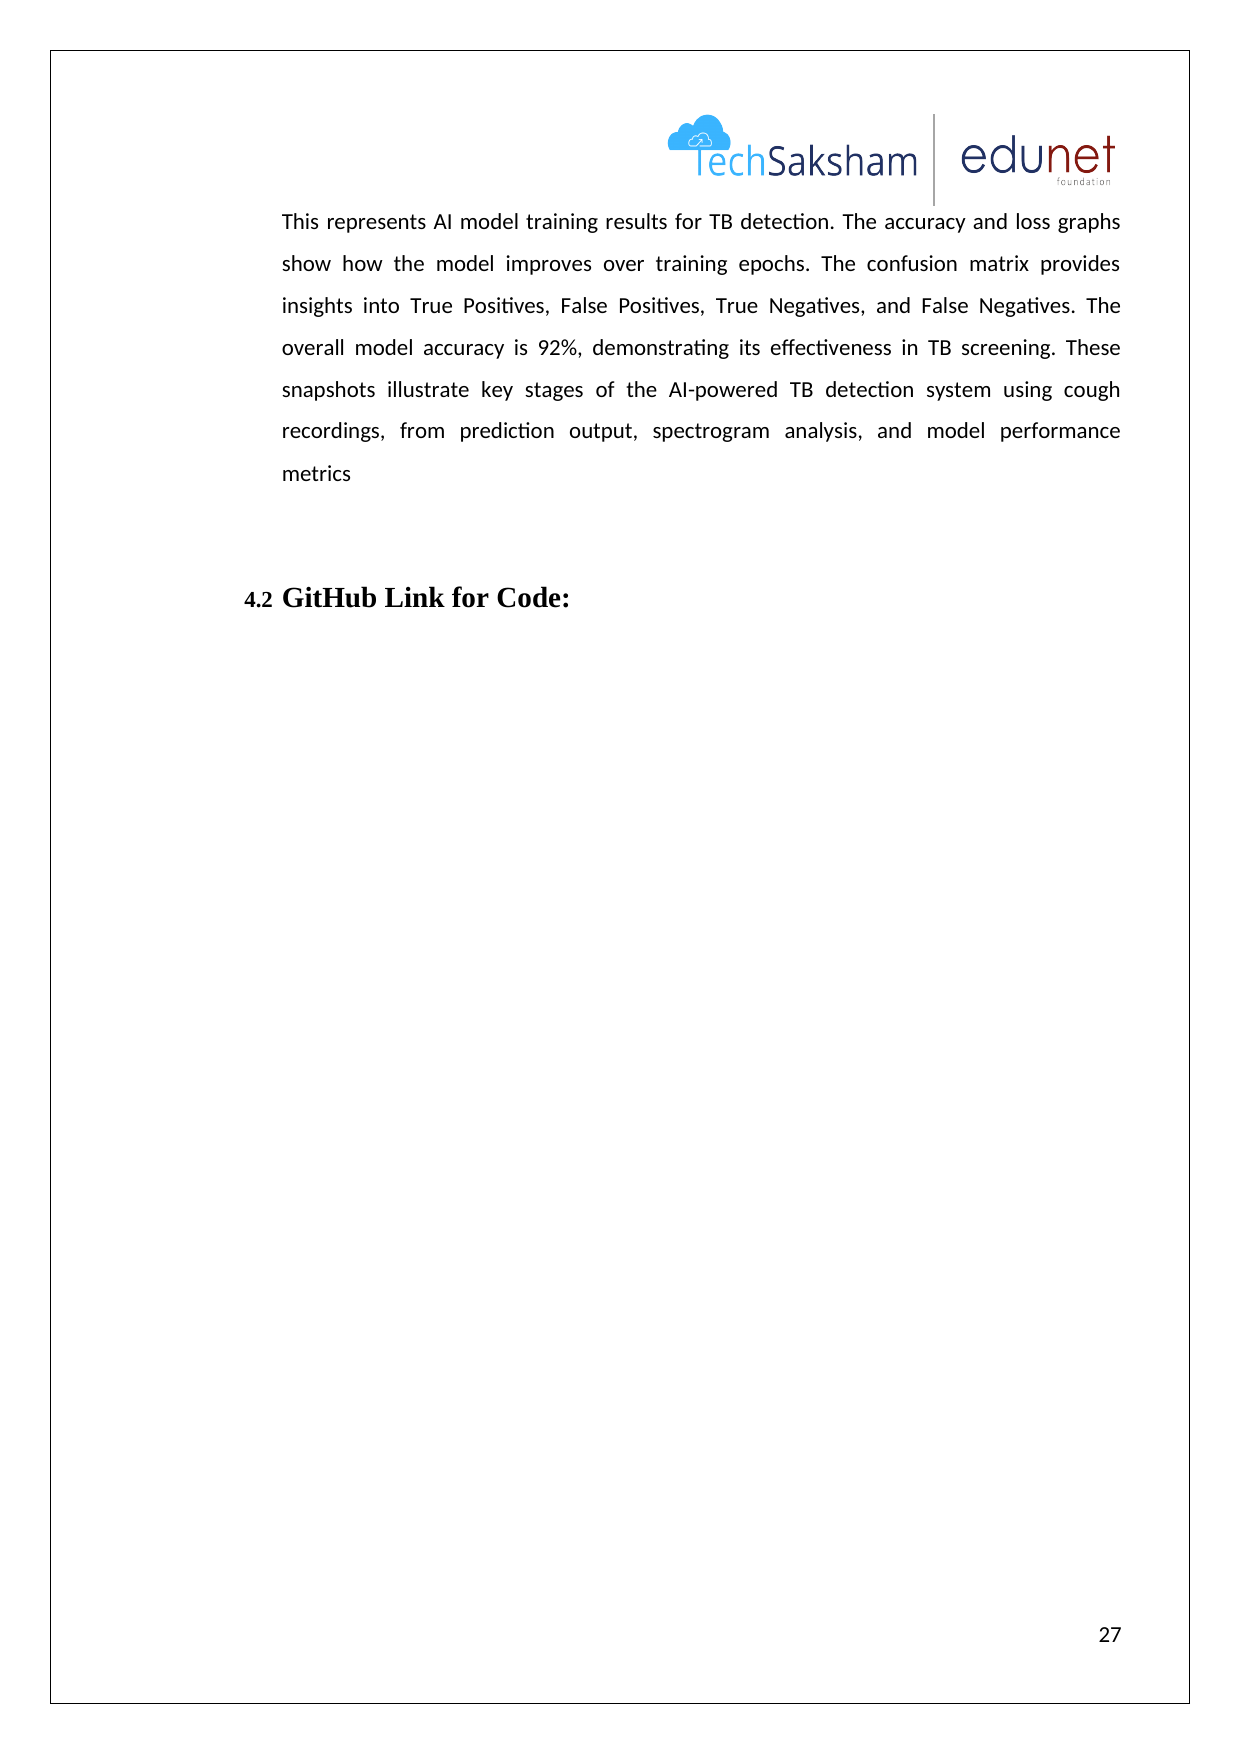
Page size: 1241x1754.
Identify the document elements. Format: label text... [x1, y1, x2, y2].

text This represents AI model training results for TB detection. The accuracy and loss graphs show how the model improves over training epochs. The confusion matrix provides insights into True Positives, False Positives, True Negatives, and False Negatives. The overall model accuracy is 92%, demonstrating its effectiveness in TB screening. These snapshots illustrate key stages of the AI-powered TB detection system using cough recordings, from prediction output, spectrogram analysis, and model performance metrics [282, 207, 1122, 487]
picture [662, 107, 923, 182]
picture [955, 128, 1122, 192]
list GitHub Link for Code: [244, 580, 1122, 614]
